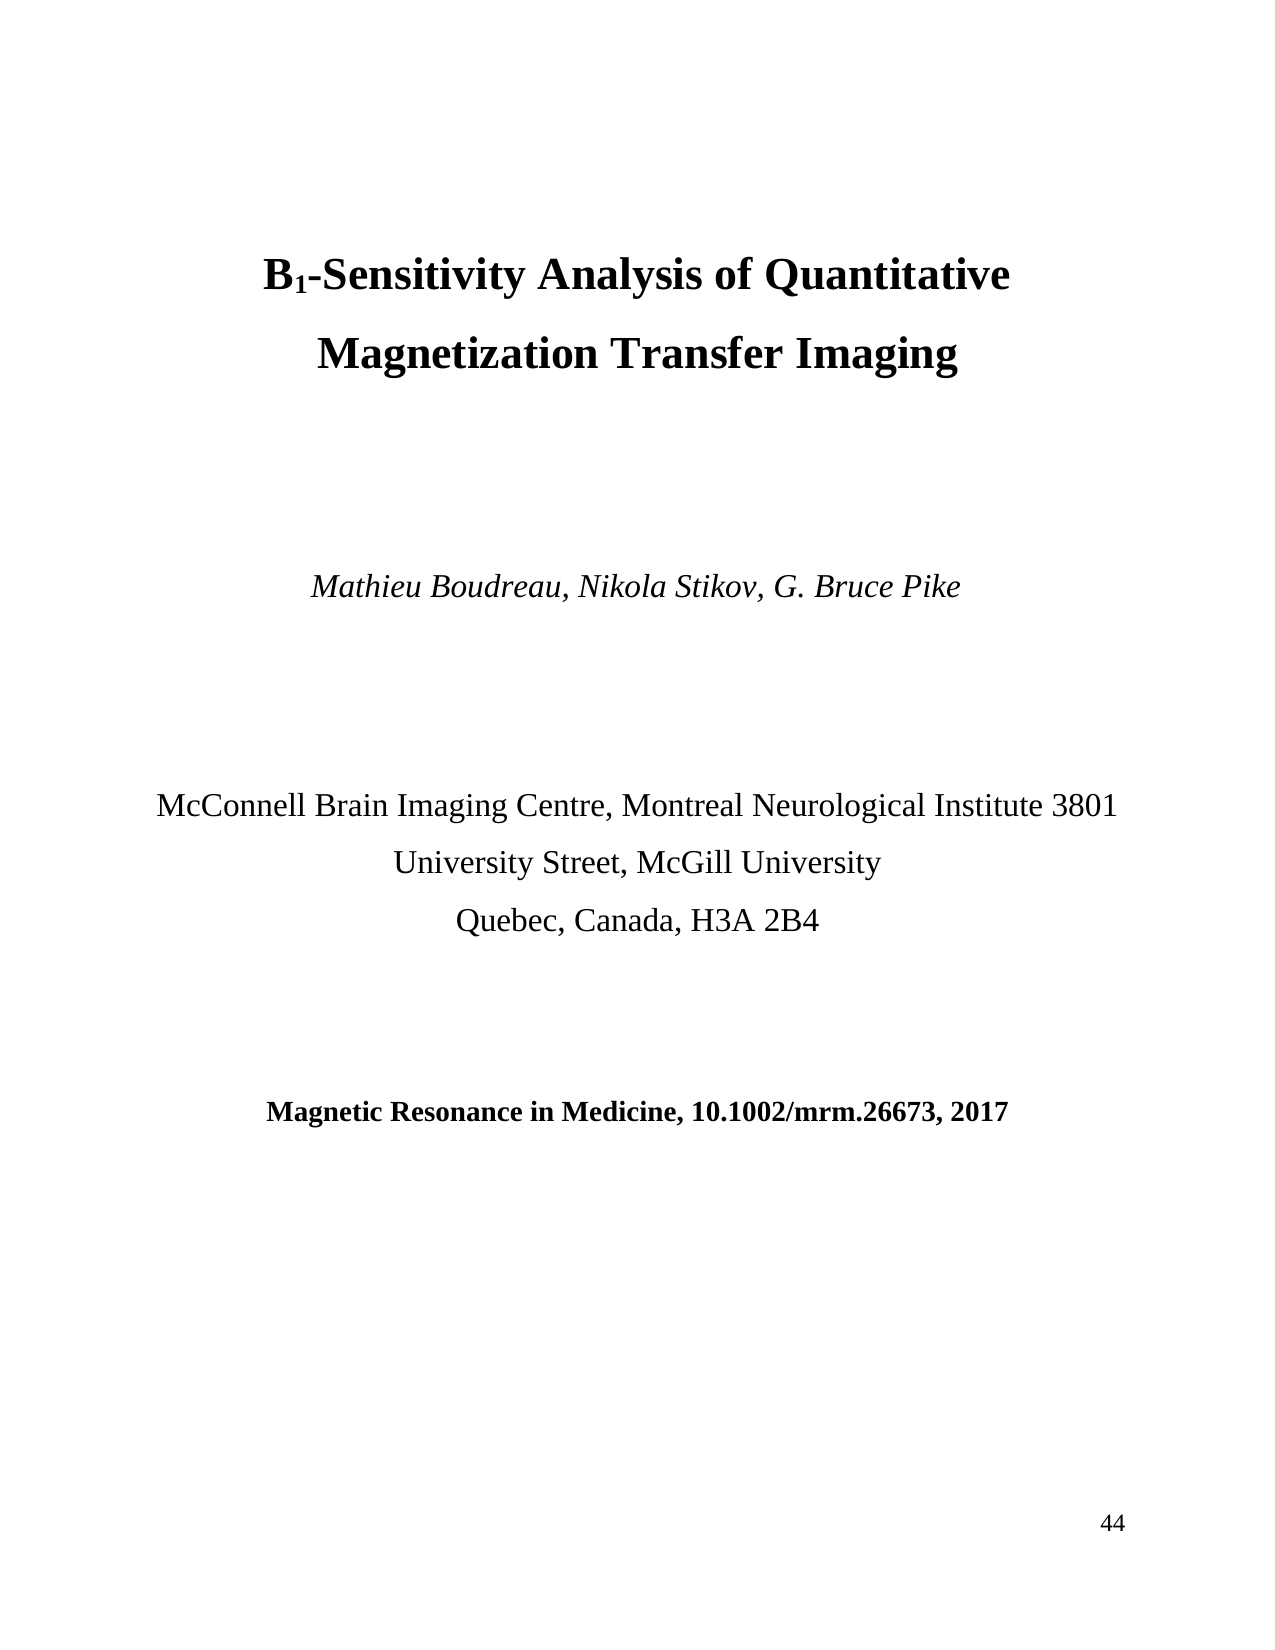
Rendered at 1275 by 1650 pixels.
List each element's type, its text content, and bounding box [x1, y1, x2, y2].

text Magnetic Resonance in Medicine, 10.1002/mrm.26673, 2017 [150, 1094, 1125, 1127]
text Mathieu Boudreau, Nikola Stikov, G. Bruce Pike [150, 566, 1125, 604]
text McConnell Brain Imaging Centre, Montreal Neurological Institute 3801 University Street, McGill University Quebec, Canada, H3A 2B4 [150, 785, 1125, 938]
text B1-Sensitivity Analysis of Quantitative Magnetization Transfer Imaging [150, 247, 1125, 379]
